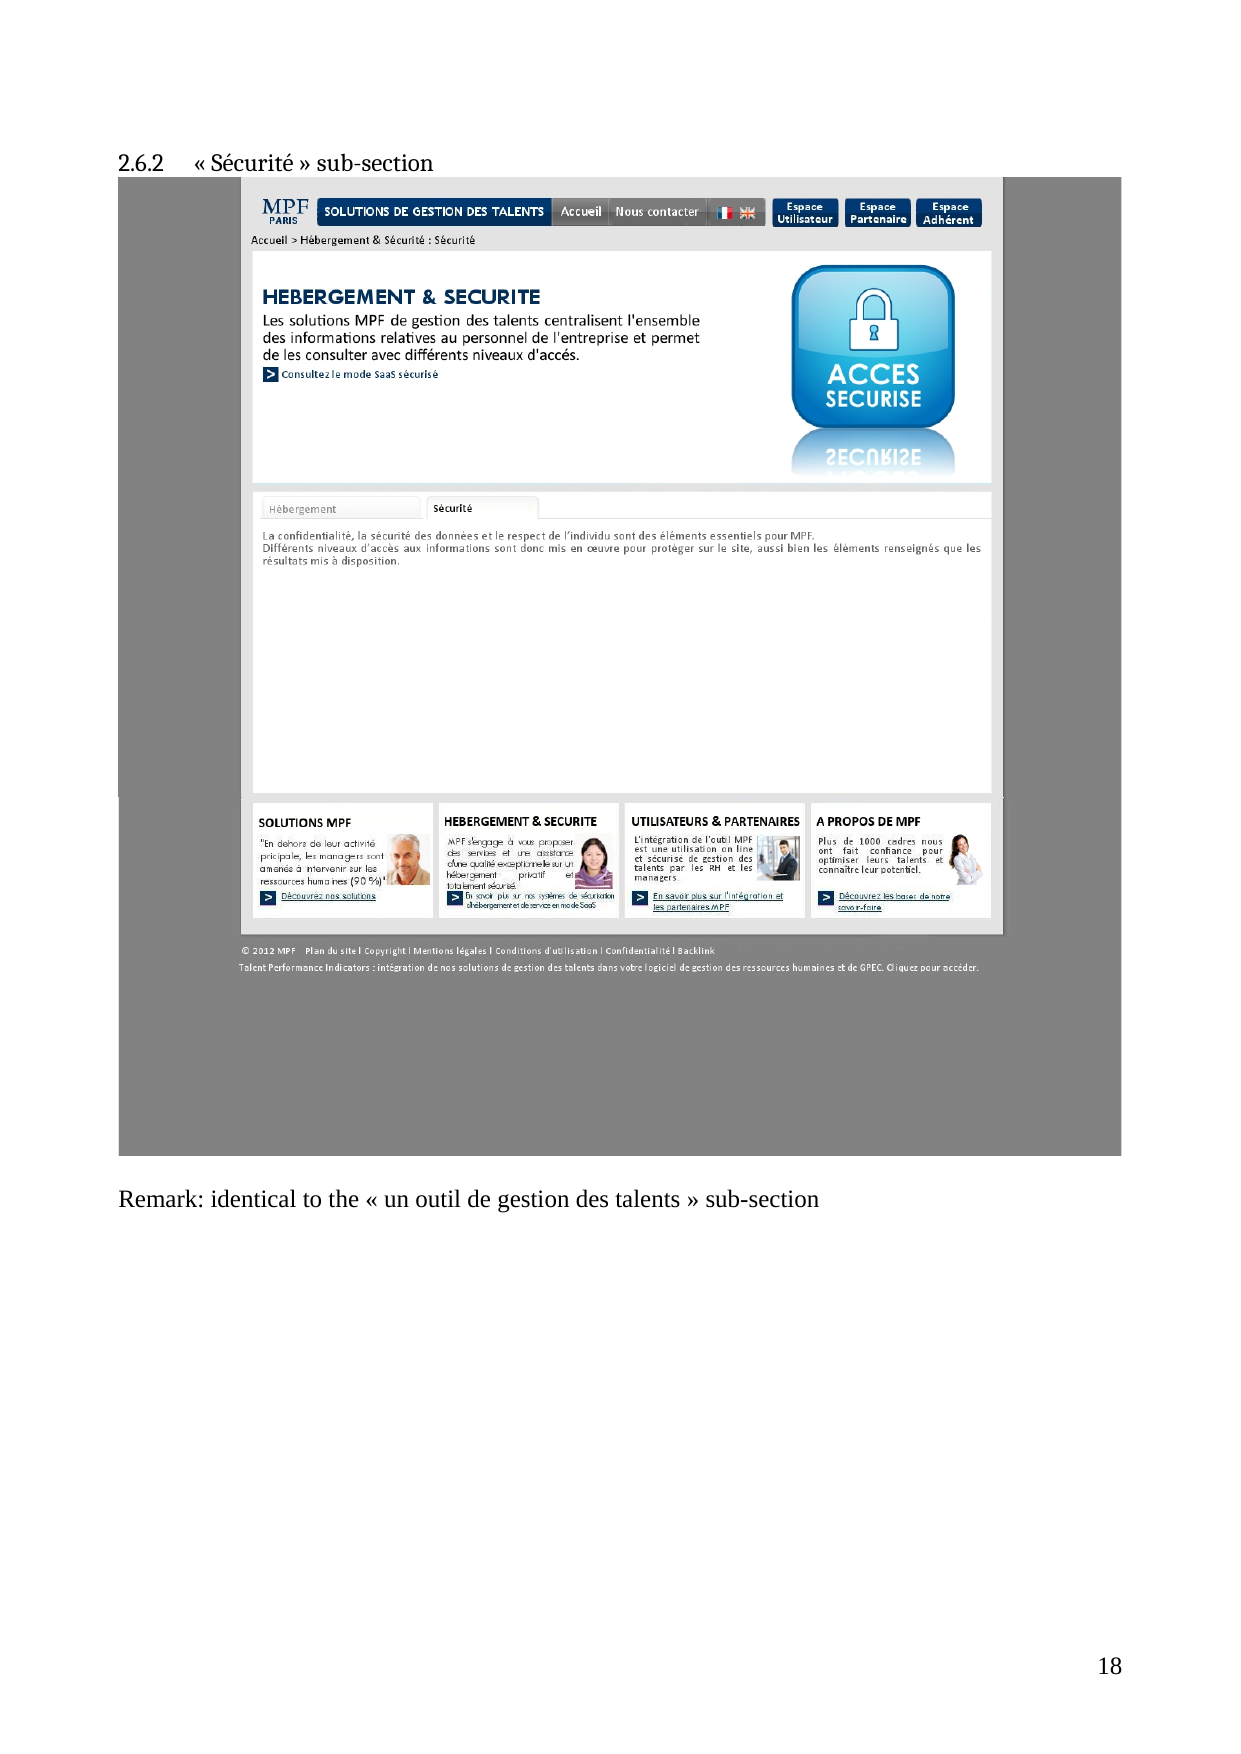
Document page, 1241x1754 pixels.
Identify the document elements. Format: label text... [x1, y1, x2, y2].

text Remark: identical to the « un outil de gestion des talents » sub-section [118, 1184, 1122, 1213]
picture [118, 177, 1122, 1156]
list « Sécurité » sub-section [118, 148, 1122, 177]
